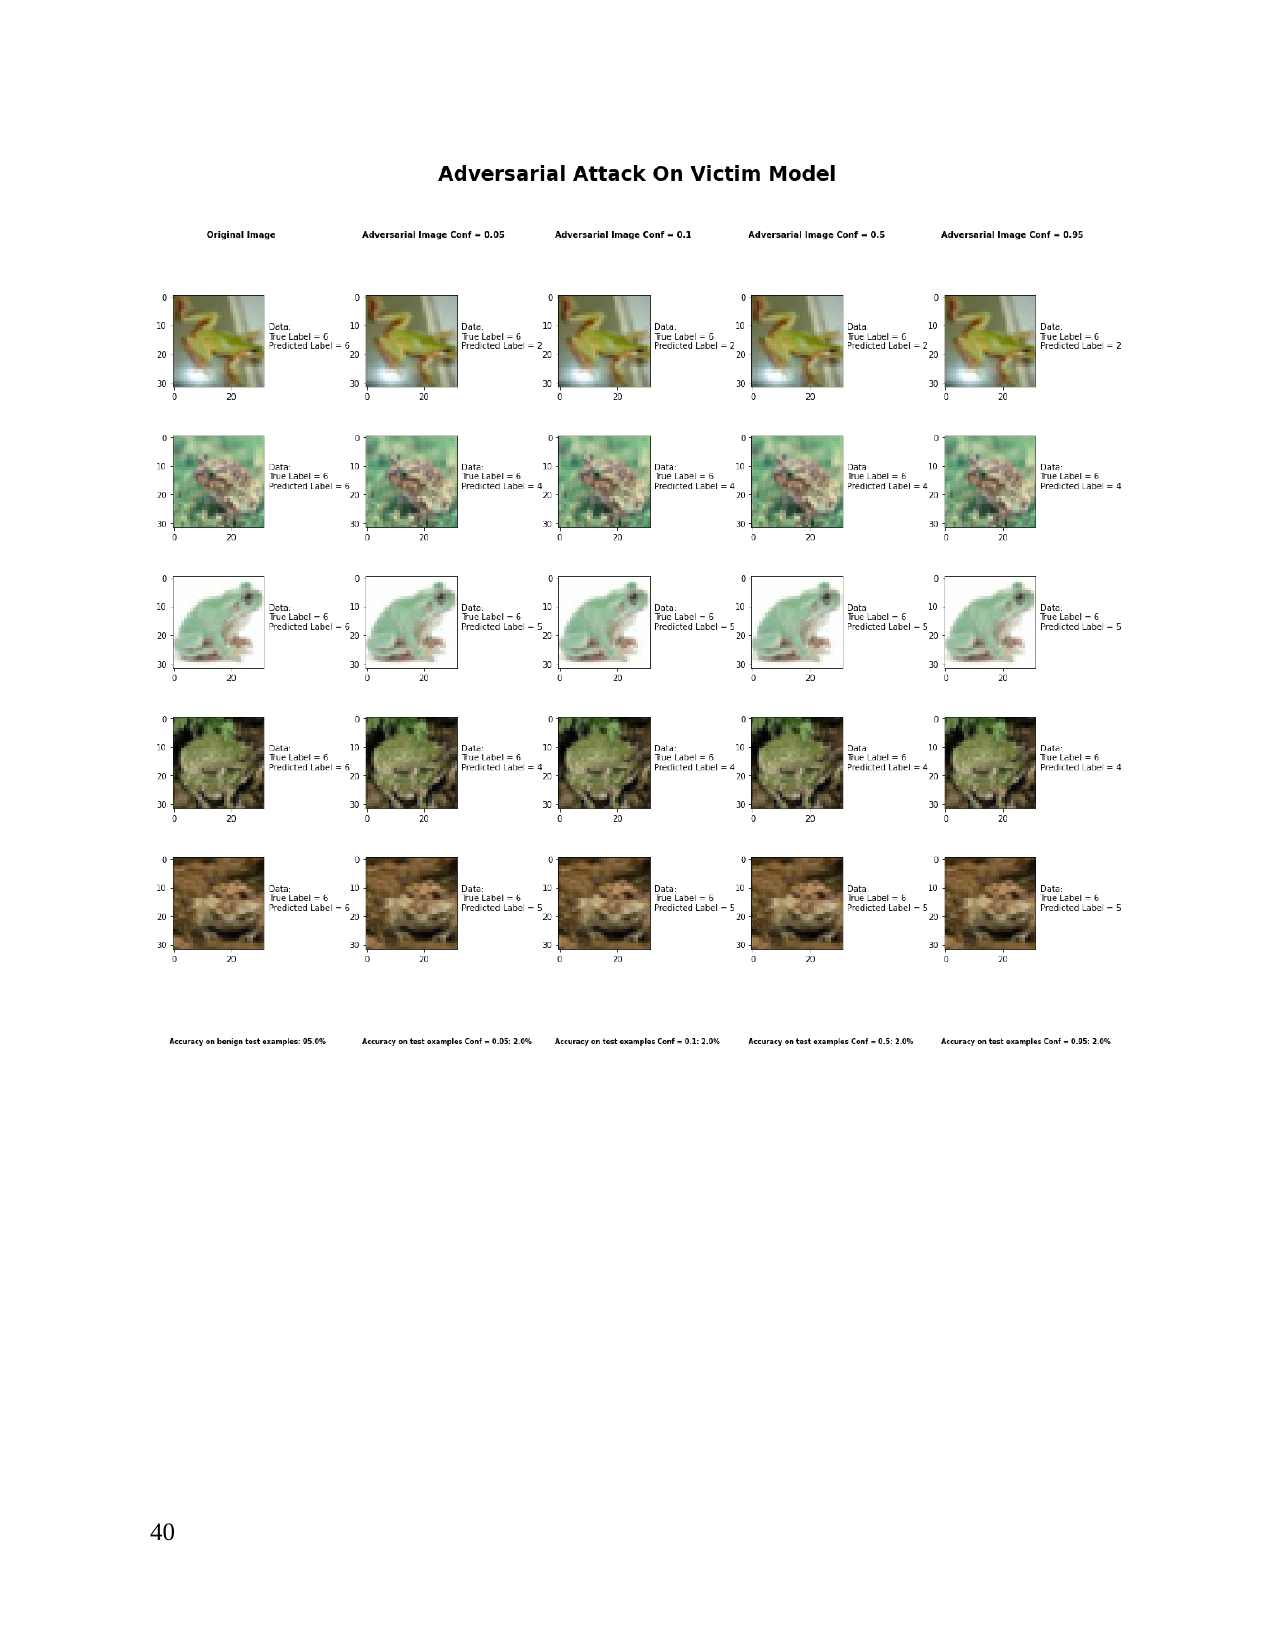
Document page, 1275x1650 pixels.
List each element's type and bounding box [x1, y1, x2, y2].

picture [150, 150, 1125, 1095]
